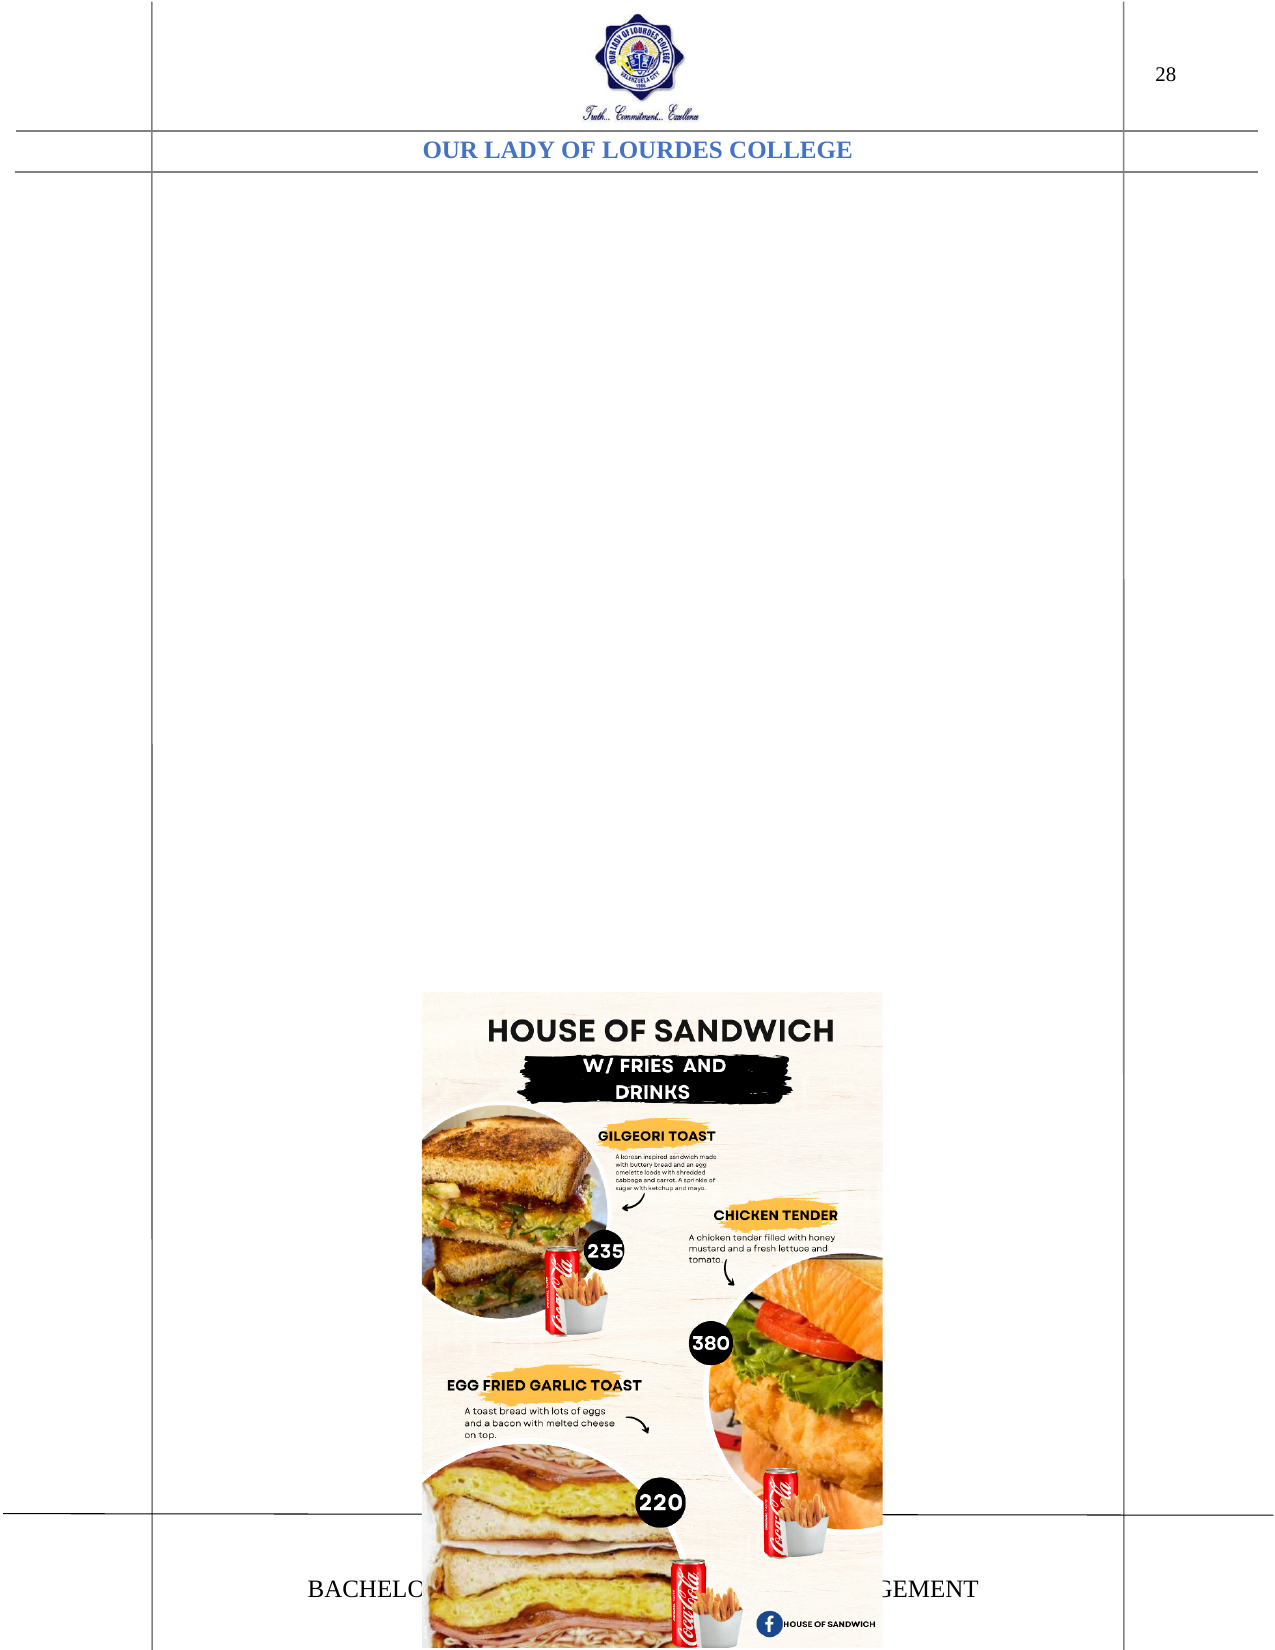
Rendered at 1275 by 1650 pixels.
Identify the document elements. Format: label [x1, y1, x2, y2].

picture [580, 6, 701, 127]
picture [420, 992, 883, 1646]
